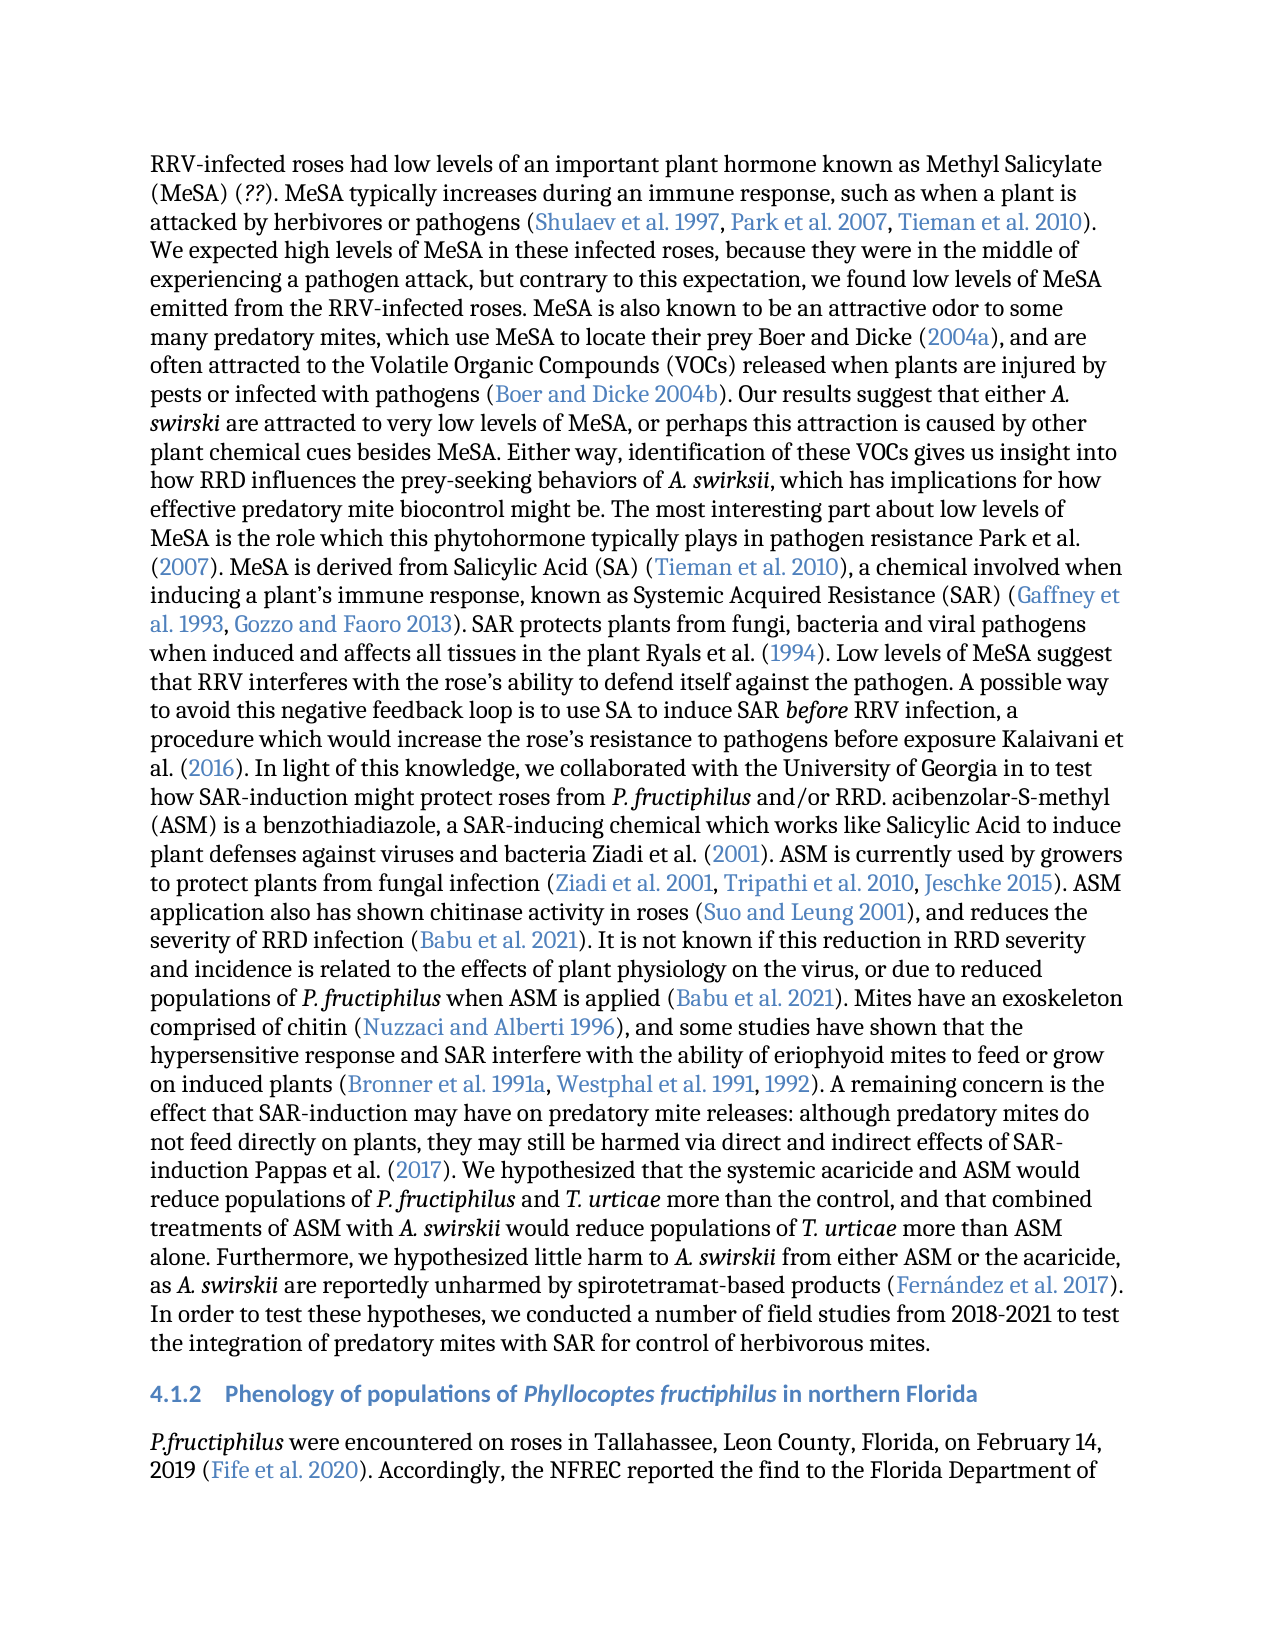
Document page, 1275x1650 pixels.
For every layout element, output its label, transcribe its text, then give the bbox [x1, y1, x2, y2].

subtitle 4.1.2 Phenology of populations of Phyllocoptes fructiphilus in northern Florida [150, 1378, 1125, 1409]
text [150, 150, 1125, 1357]
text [150, 1428, 1125, 1485]
